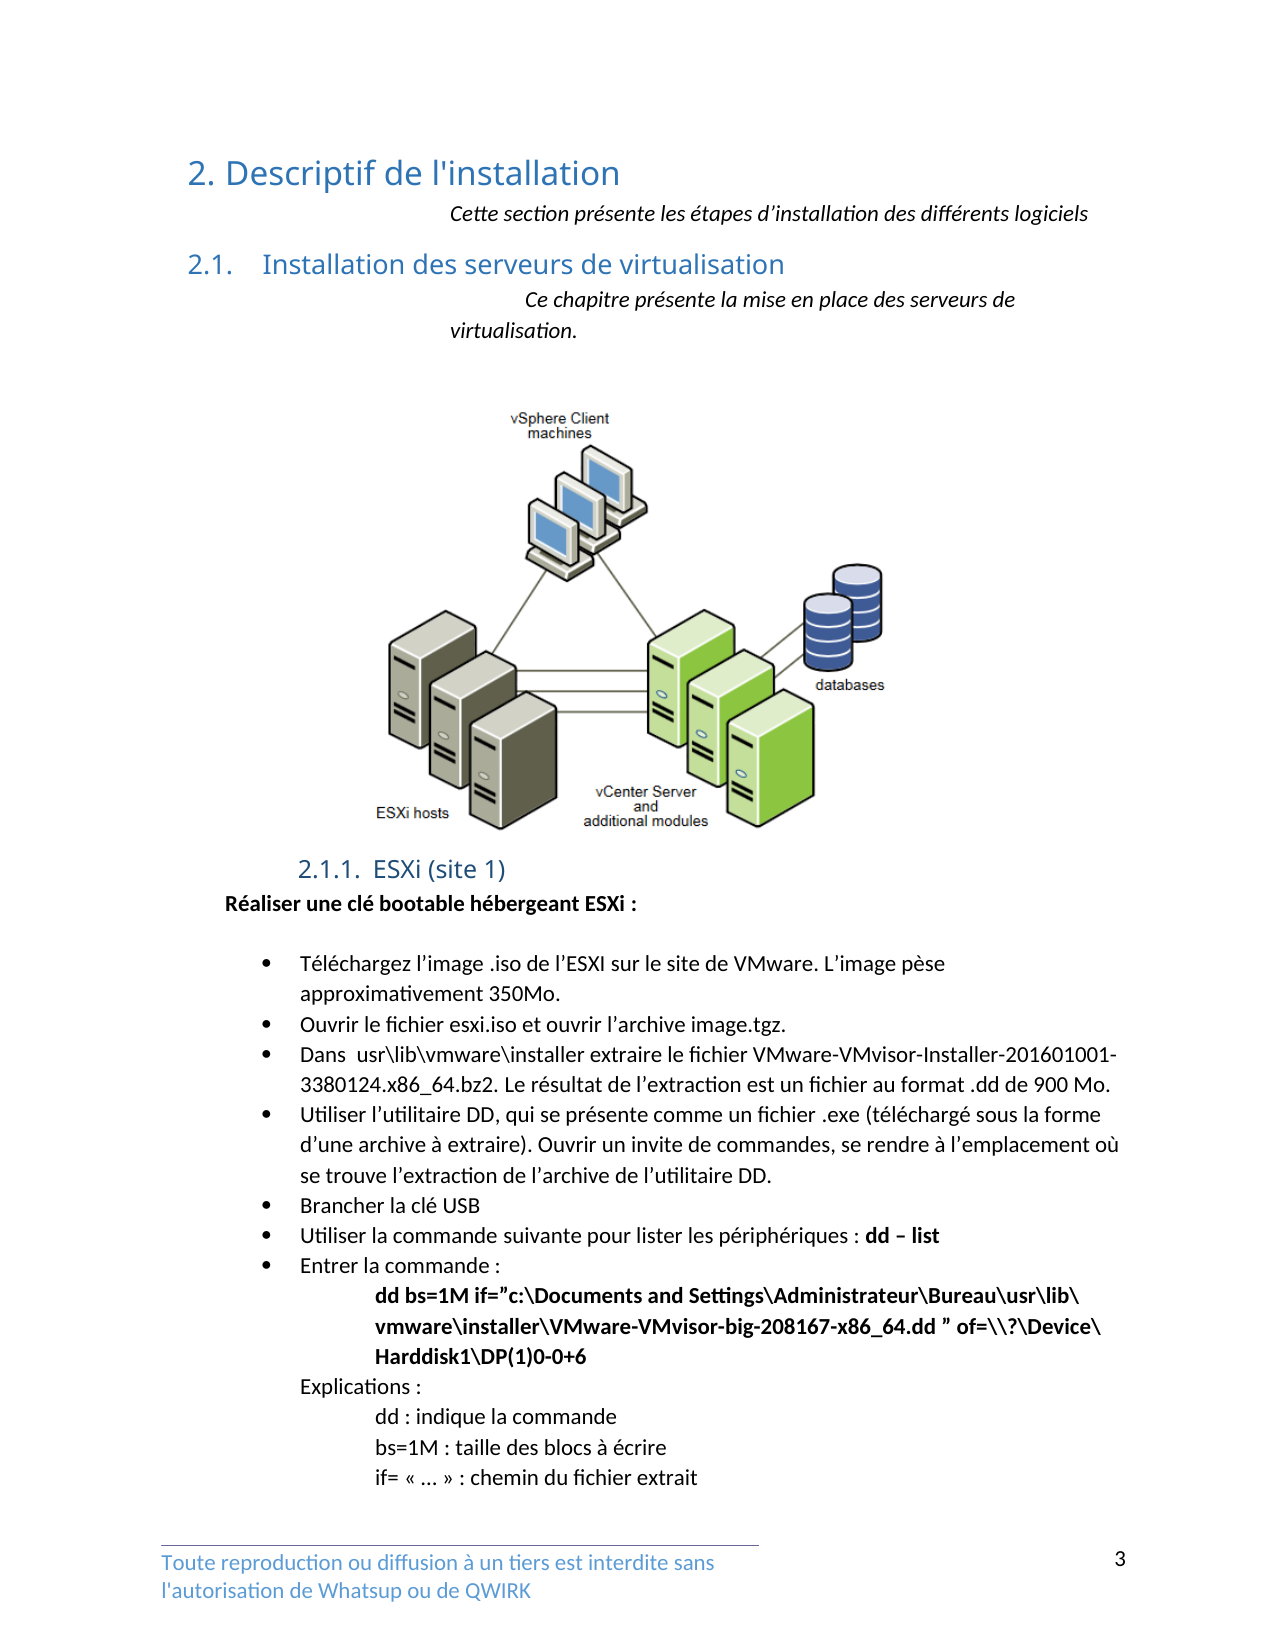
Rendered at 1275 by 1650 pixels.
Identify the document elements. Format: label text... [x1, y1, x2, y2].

list Ouvrir le fichier esxi.iso et ouvrir l’archive image.tgz. [262, 1010, 1125, 1038]
subtitle Descriptif de l'installation [187, 150, 1125, 195]
subtitle Installation des serveurs de virtualisation [187, 246, 1125, 283]
list Utiliser l’utilitaire DD, qui se présente comme un fichier .exe (téléchargé sous la forme d’une archive à extraire). Ouvrir un invite de commandes, se rendre à l’emplacement où se trouve l’extraction de l’archive de l’utilitaire DD. [262, 1100, 1125, 1189]
list Entrer la commande : [262, 1251, 1125, 1279]
list bs=1M : taille des blocs à écrire [375, 1433, 1125, 1461]
list Dans usr\lib\vmware\installer extraire le fichier VMware-VMvisor-Installer-201601001-3380124.x86_64.bz2. Le résultat de l’extraction est un fichier au format .dd de 900 Mo. [262, 1040, 1125, 1098]
subtitle ESXi (site 1) [298, 852, 1125, 886]
list Explications : [300, 1372, 1125, 1400]
list Réaliser une clé bootable hébergeant ESXi : [225, 889, 1125, 917]
list dd : indique la commande [375, 1402, 1125, 1430]
list Brancher la clé USB [262, 1191, 1125, 1219]
text Cette section présente les étapes d’installation des différents logiciels [375, 199, 1125, 227]
list dd bs=1M if=”c:\Documents and Settings\Administrateur\Bureau\usr\lib\vmware\installer\VMware-VMvisor-big-208167-x86_64.dd ” of=\\?\Device\Harddisk1\DP(1)0-0+6 [375, 1282, 1125, 1370]
list Utiliser la commande suivante pour lister les périphériques : dd – list [262, 1221, 1125, 1249]
list Ce chapitre présente la mise en place des serveurs de virtualisation. [450, 286, 1125, 344]
list Téléchargez l’image .iso de l’ESXI sur le site de VMware. L’image pèse approximativement 350Mo. [262, 949, 1125, 1007]
list if= « … » : chemin du fichier extrait [375, 1463, 1125, 1491]
